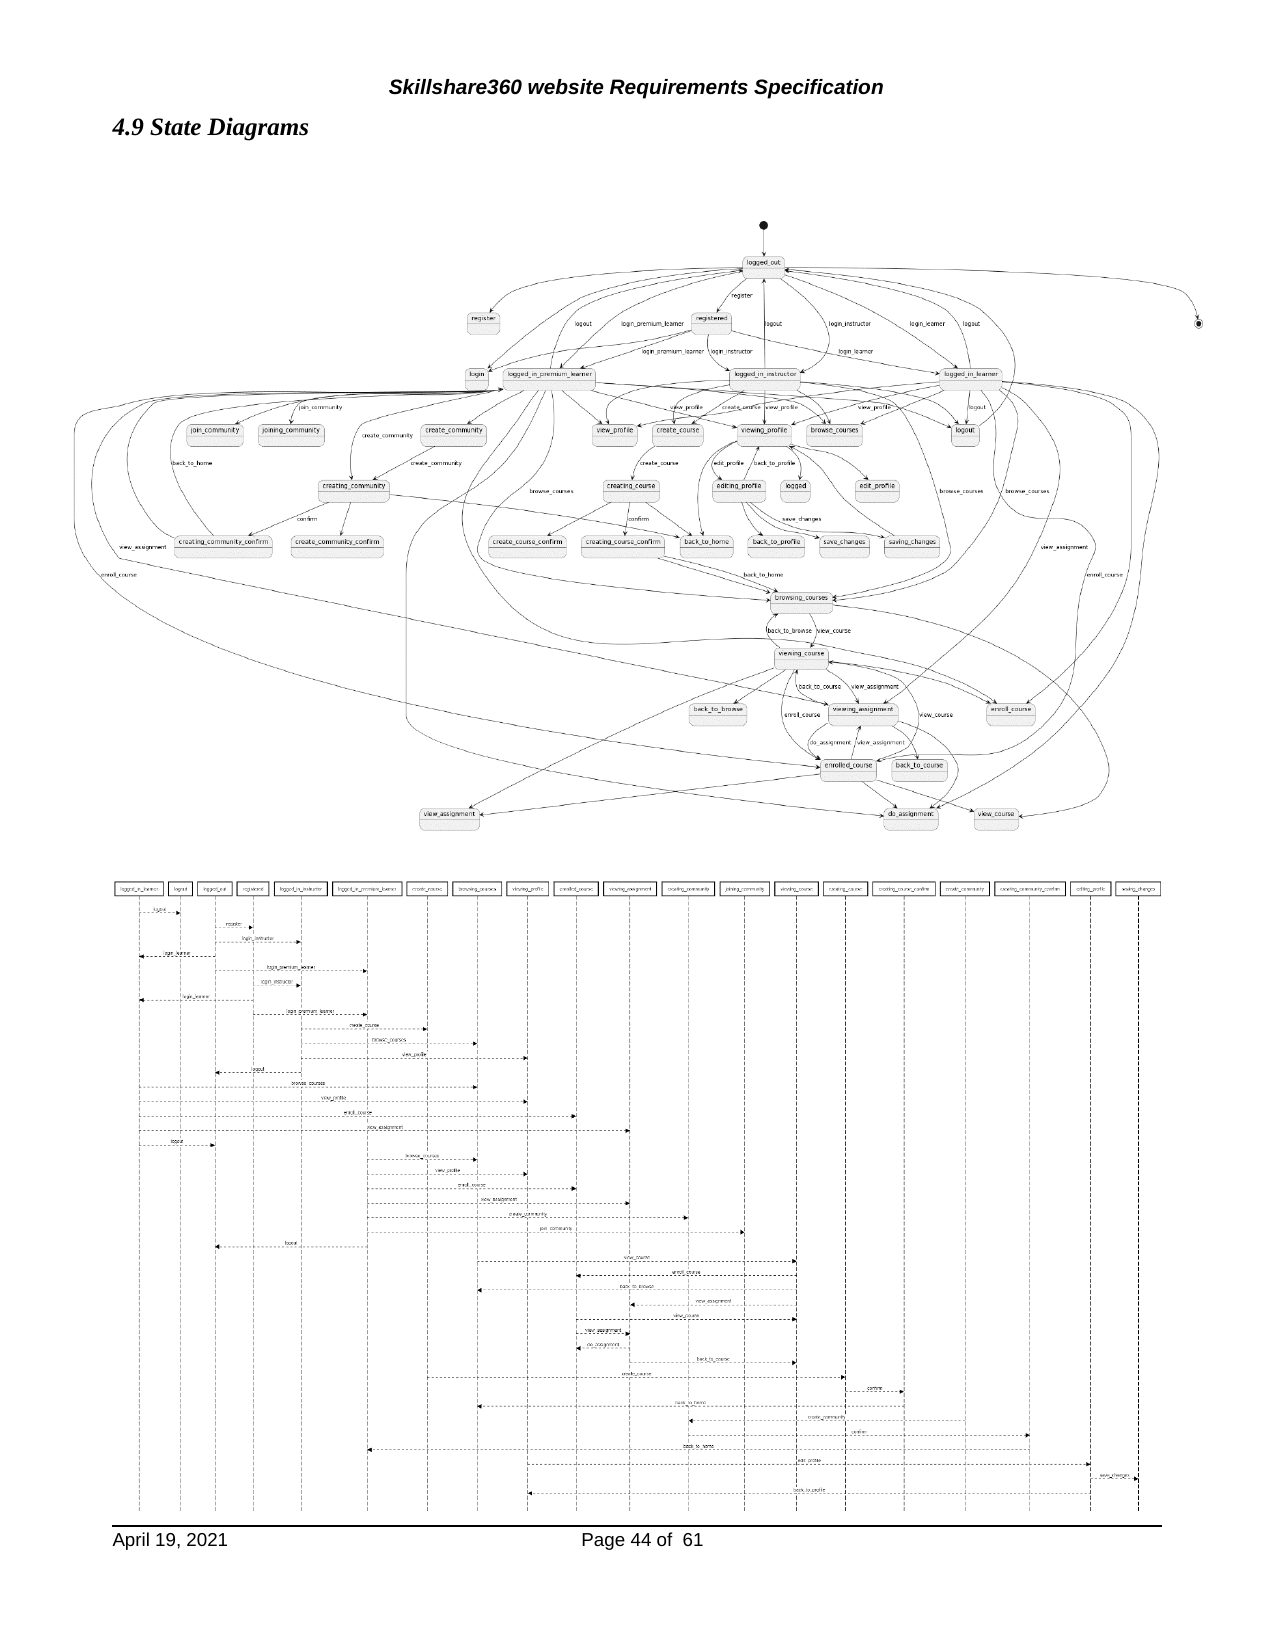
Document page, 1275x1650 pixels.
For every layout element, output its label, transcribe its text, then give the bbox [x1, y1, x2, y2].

picture [112, 878, 1163, 1511]
picture [71, 218, 1205, 832]
text 4.9 State Diagrams [112, 112, 1162, 141]
